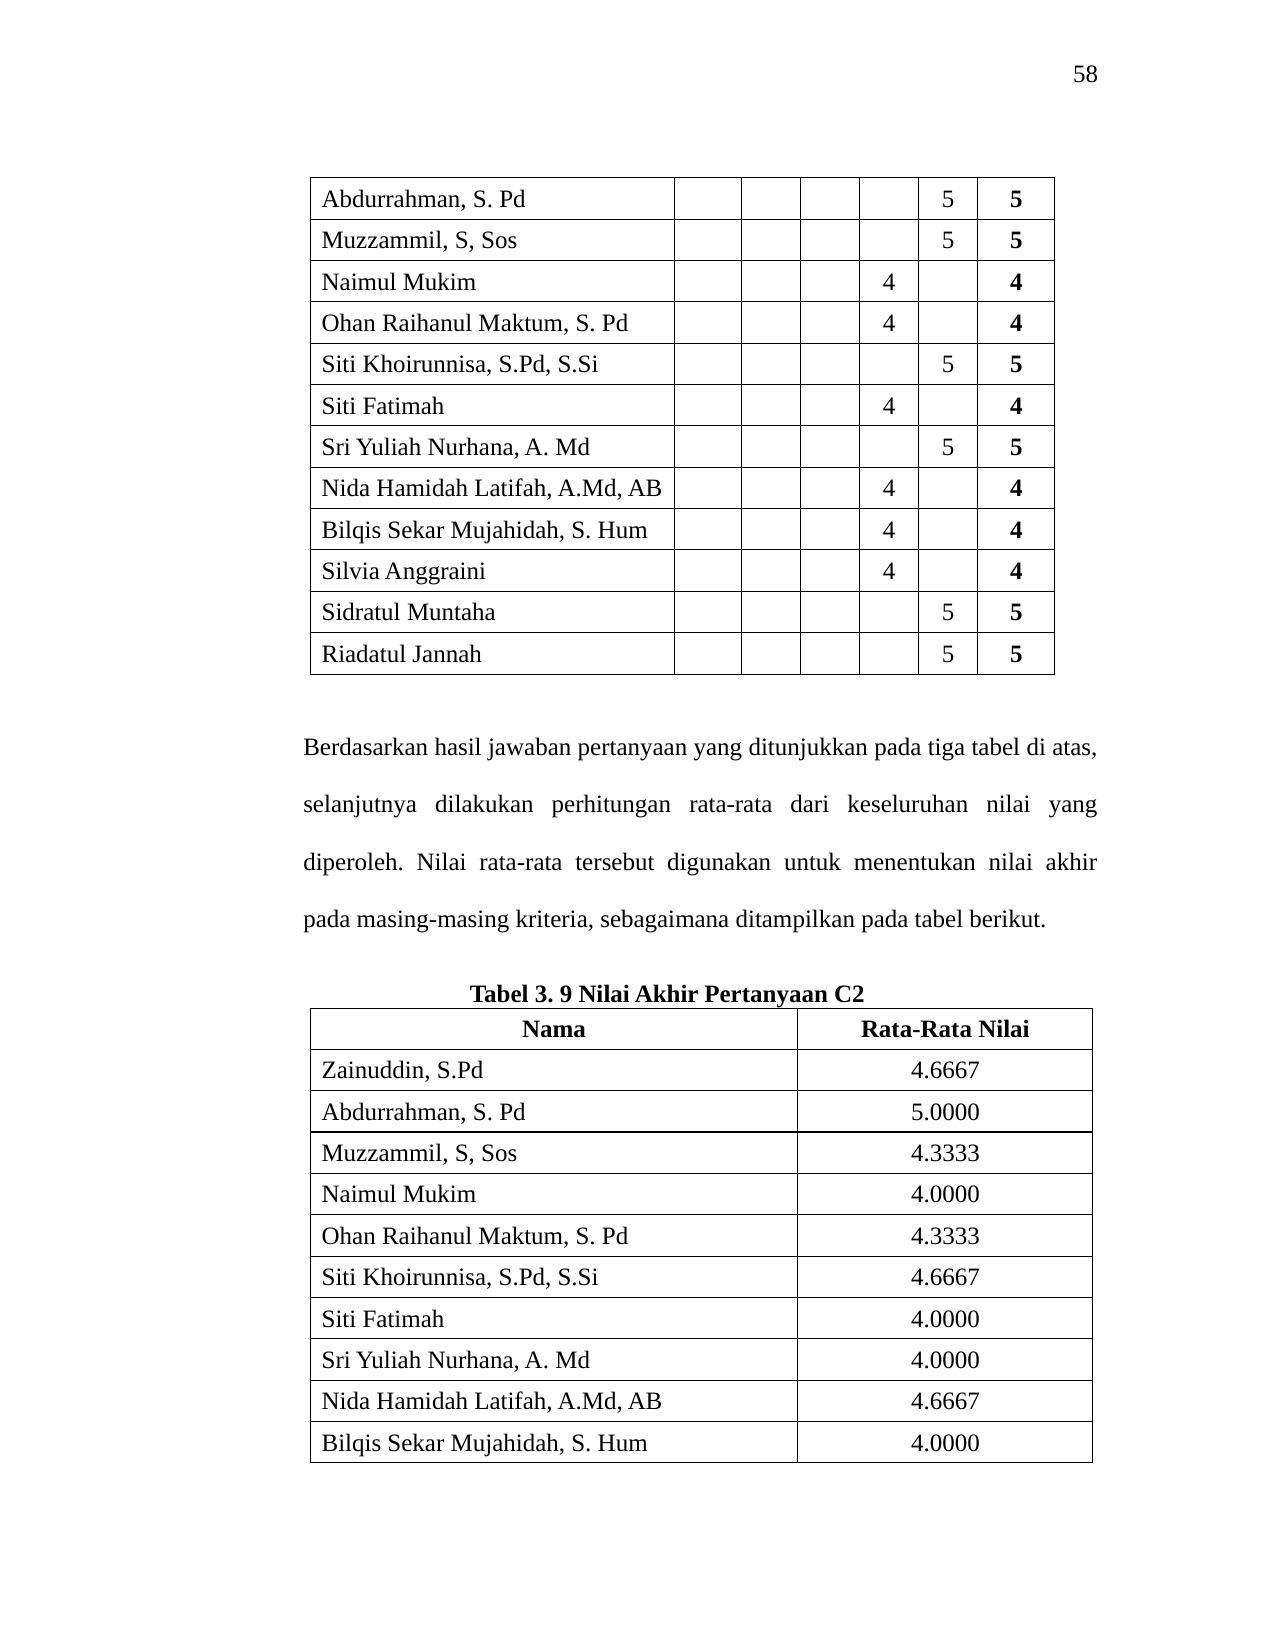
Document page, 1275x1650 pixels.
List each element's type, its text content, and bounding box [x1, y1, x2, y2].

table_cell 4 [860, 468, 918, 508]
table_cell [742, 302, 800, 343]
table_cell [742, 509, 800, 549]
table_cell Siti Khoirunnisa, S.Pd, S.Si [311, 344, 674, 384]
table_cell Sri Yuliah Nurhana, A. Md [311, 1339, 797, 1379]
table_cell 5 [978, 344, 1054, 384]
table_cell [801, 509, 859, 549]
table_cell [801, 550, 859, 591]
table_cell [801, 344, 859, 384]
table_cell [919, 550, 977, 591]
table_cell 4 [860, 550, 918, 591]
table_cell [742, 261, 800, 301]
table_cell [675, 468, 741, 508]
table_cell [742, 550, 800, 591]
table_cell [801, 178, 859, 218]
table_cell [675, 261, 741, 301]
table_header Rata-Rata Nilai [798, 1009, 1092, 1049]
table_cell 5 [919, 344, 977, 384]
text Tabel 3. 9 Nilai Akhir Pertanyaan C2 [236, 979, 1098, 1007]
table_cell 4 [860, 302, 918, 343]
table_cell Silvia Anggraini [311, 550, 674, 591]
table_cell [675, 592, 741, 632]
table_cell 5 [978, 592, 1054, 632]
table_cell [919, 261, 977, 301]
table_cell 5.0000 [798, 1091, 1092, 1131]
table_cell 4 [860, 509, 918, 549]
table_cell 5 [919, 426, 977, 467]
table_cell [801, 426, 859, 467]
table_cell [675, 302, 741, 343]
table_cell Bilqis Sekar Mujahidah, S. Hum [311, 509, 674, 549]
table_cell Nida Hamidah Latifah, A.Md, AB [311, 1381, 797, 1421]
table_cell 4 [978, 261, 1054, 301]
table_cell [675, 178, 741, 218]
table_cell Sri Yuliah Nurhana, A. Md [311, 426, 674, 467]
table_cell [860, 344, 918, 384]
table_cell [742, 468, 800, 508]
table_cell 4.0000 [798, 1174, 1092, 1214]
table_cell [860, 178, 918, 218]
table_cell Naimul Mukim [311, 1174, 797, 1214]
table_cell 4.3333 [798, 1215, 1092, 1256]
table_cell [801, 302, 859, 343]
table_cell [675, 344, 741, 384]
table_cell [801, 261, 859, 301]
table_cell Bilqis Sekar Mujahidah, S. Hum [311, 1422, 797, 1462]
table_cell 5 [919, 592, 977, 632]
table_cell [675, 633, 741, 673]
table_cell [801, 592, 859, 632]
table_cell [919, 385, 977, 425]
table_cell Riadatul Jannah [311, 633, 674, 673]
table_cell 4 [860, 385, 918, 425]
table_cell [801, 220, 859, 260]
table_cell 4.6667 [798, 1381, 1092, 1421]
list Berdasarkan hasil jawaban pertanyaan yang ditunjukkan pada tiga tabel di atas, selanjutnya dilakukan perhitungan rata-rata dari keseluruhan nilai yang diperoleh. Nilai rata-rata tersebut digunakan untuk menentukan nilai akhir pada masing-masing kriteria, sebagaimana ditampilkan pada tabel berikut. [303, 732, 1098, 933]
table_cell [742, 344, 800, 384]
table_cell 5 [978, 220, 1054, 260]
table_cell 5 [919, 178, 977, 218]
table_cell [675, 550, 741, 591]
table_cell 5 [978, 426, 1054, 467]
table_cell [742, 592, 800, 632]
table_cell [742, 426, 800, 467]
table_cell Siti Khoirunnisa, S.Pd, S.Si [311, 1257, 797, 1297]
table_cell Ohan Raihanul Maktum, S. Pd [311, 1215, 797, 1256]
table_cell [860, 426, 918, 467]
table_cell 4 [978, 509, 1054, 549]
table_cell [675, 509, 741, 549]
table_cell [742, 633, 800, 673]
table_cell [919, 509, 977, 549]
table_cell Nida Hamidah Latifah, A.Md, AB [311, 468, 674, 508]
table_cell [860, 220, 918, 260]
table_cell [919, 468, 977, 508]
table_cell [742, 220, 800, 260]
table_cell [801, 468, 859, 508]
table_cell 4 [978, 468, 1054, 508]
table_cell [919, 302, 977, 343]
table_cell [860, 633, 918, 673]
table_cell [675, 426, 741, 467]
table_cell Siti Fatimah [311, 385, 674, 425]
table_cell 4 [978, 302, 1054, 343]
table_cell 4.0000 [798, 1422, 1092, 1462]
table_cell [860, 592, 918, 632]
table_cell 4.0000 [798, 1298, 1092, 1338]
table_cell 5 [919, 220, 977, 260]
table_cell Naimul Mukim [311, 261, 674, 301]
table_cell Siti Fatimah [311, 1298, 797, 1338]
table_cell 4.6667 [798, 1257, 1092, 1297]
table_cell 4 [978, 550, 1054, 591]
table_cell Sidratul Muntaha [311, 592, 674, 632]
table_cell 4 [978, 385, 1054, 425]
table_cell 5 [919, 633, 977, 673]
table_cell 5 [978, 633, 1054, 673]
table_cell 4.6667 [798, 1050, 1092, 1090]
table_cell Abdurrahman, S. Pd [311, 178, 674, 218]
table_cell 4 [860, 261, 918, 301]
table_cell 4.0000 [798, 1339, 1092, 1379]
table_cell Muzzammil, S, Sos [311, 1133, 797, 1173]
table_cell 5 [978, 178, 1054, 218]
table_cell [801, 385, 859, 425]
table_header Nama [311, 1009, 797, 1049]
table_cell [675, 220, 741, 260]
table_cell 4.3333 [798, 1133, 1092, 1173]
table_cell Abdurrahman, S. Pd [311, 1091, 797, 1131]
table_cell [801, 633, 859, 673]
table_cell [742, 385, 800, 425]
table_cell Muzzammil, S, Sos [311, 220, 674, 260]
table_cell [675, 385, 741, 425]
table_cell Ohan Raihanul Maktum, S. Pd [311, 302, 674, 343]
table_cell Zainuddin, S.Pd [311, 1050, 797, 1090]
table_cell [742, 178, 800, 218]
